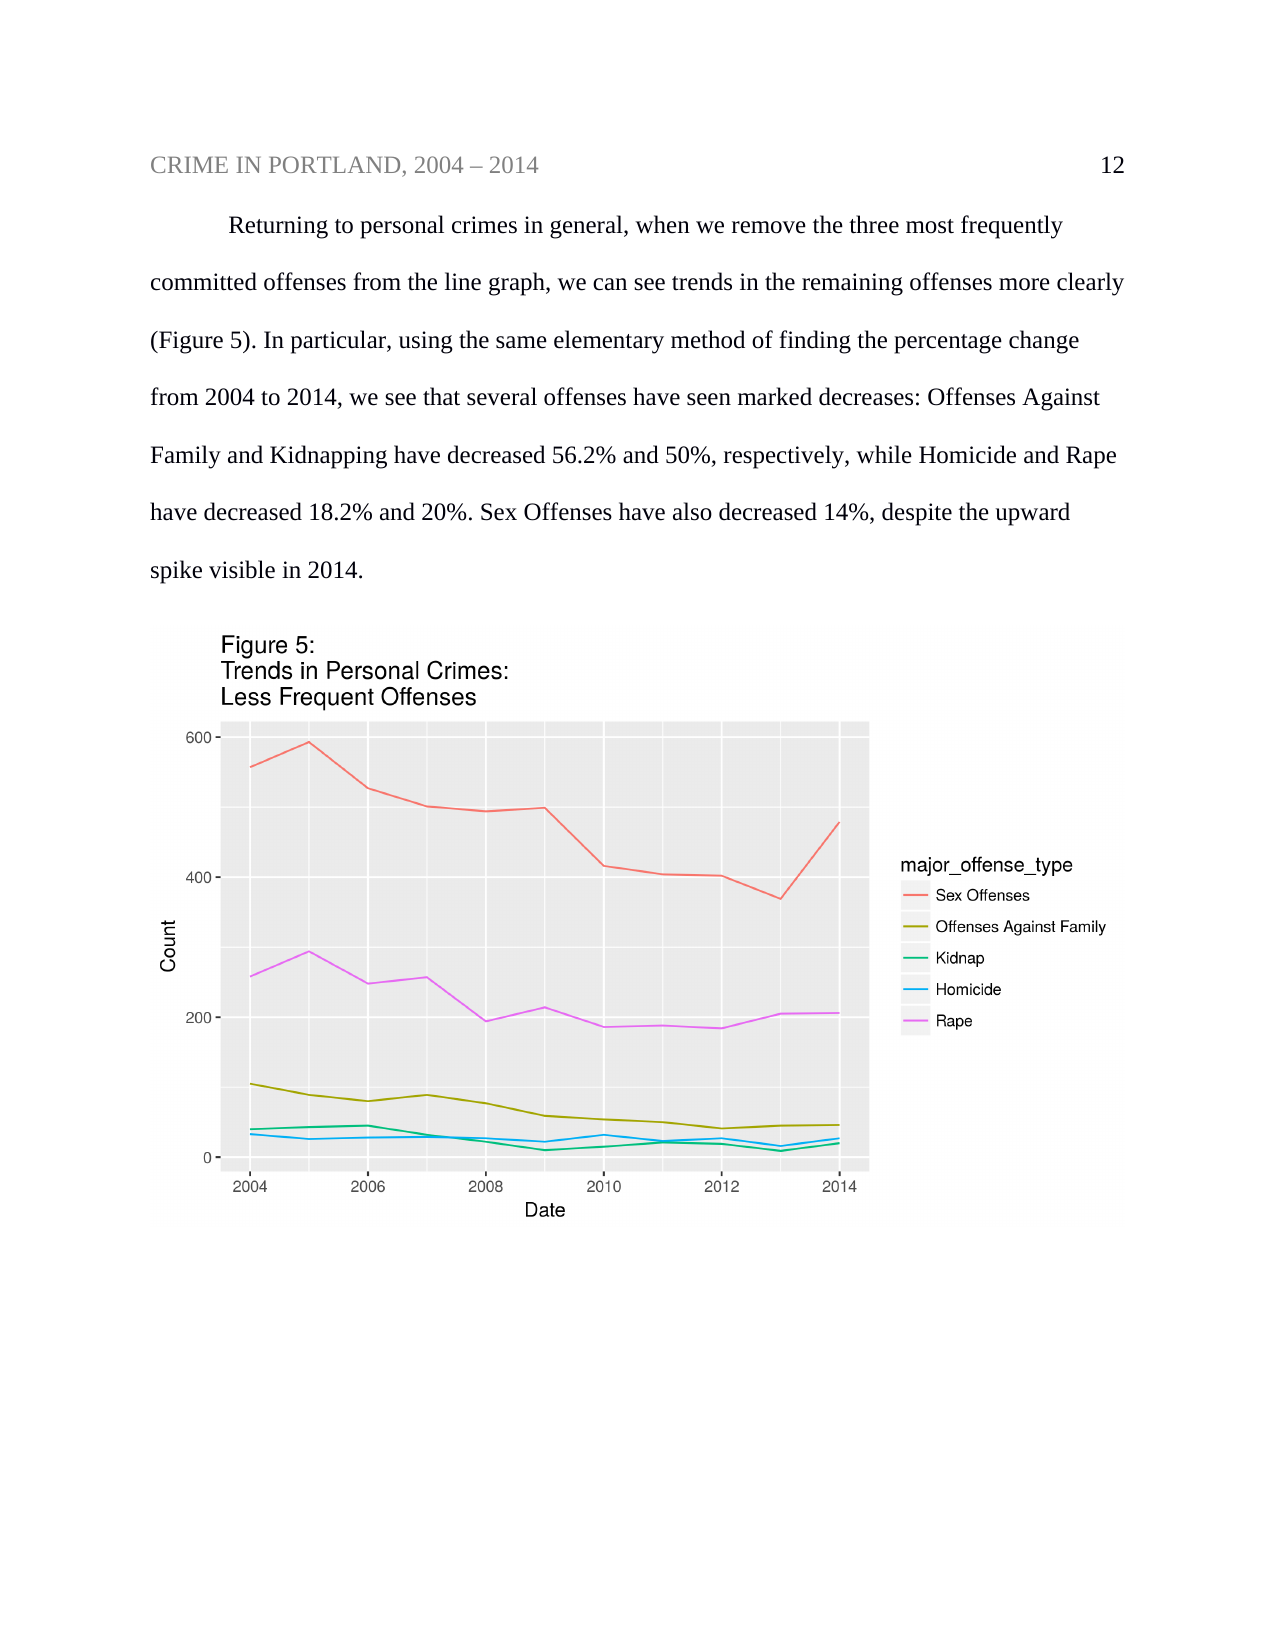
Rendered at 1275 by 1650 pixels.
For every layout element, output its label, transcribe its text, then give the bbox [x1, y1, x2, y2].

text Returning to personal crimes in general, when we remove the three most frequently committed offenses from the line graph, we can see trends in the remaining offenses more clearly (Figure 5). In particular, using the same elementary method of finding the percentage change from 2004 to 2014, we see that several offenses have seen marked decreases: Offenses Against Family and Kidnapping have decreased 56.2% and 50%, respectively, while Homicide and Rape have decreased 18.2% and 20%. Sex Offenses have also decreased 14%, despite the upward spike visible in 2014. [150, 210, 1125, 584]
picture [150, 625, 1125, 1227]
